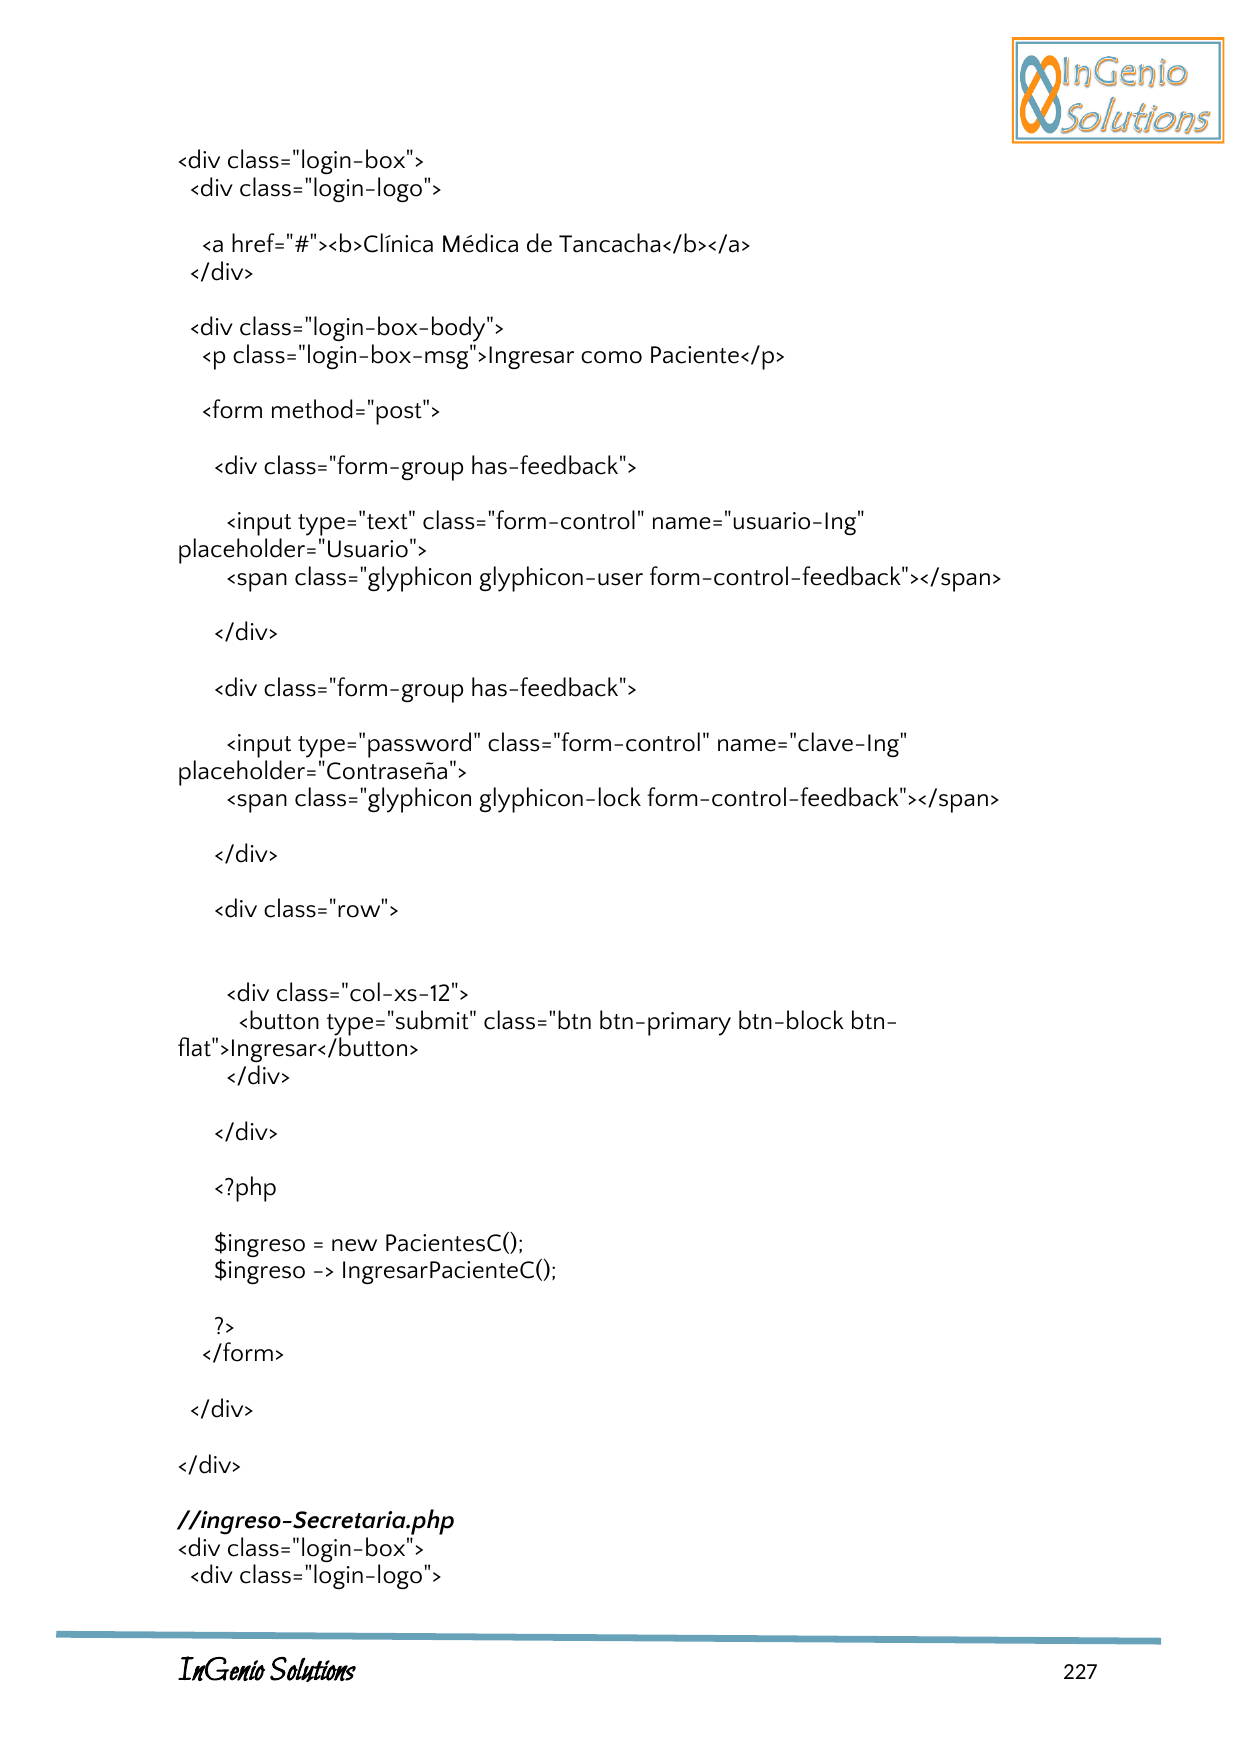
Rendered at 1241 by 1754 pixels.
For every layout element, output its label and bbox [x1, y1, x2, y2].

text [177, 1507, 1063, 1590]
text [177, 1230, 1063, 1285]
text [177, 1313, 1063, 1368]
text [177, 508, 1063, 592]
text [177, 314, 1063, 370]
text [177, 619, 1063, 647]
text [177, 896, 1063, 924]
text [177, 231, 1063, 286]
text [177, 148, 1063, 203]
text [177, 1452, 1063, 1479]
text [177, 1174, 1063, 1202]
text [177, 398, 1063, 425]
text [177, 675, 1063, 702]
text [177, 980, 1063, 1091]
picture [1011, 37, 1225, 146]
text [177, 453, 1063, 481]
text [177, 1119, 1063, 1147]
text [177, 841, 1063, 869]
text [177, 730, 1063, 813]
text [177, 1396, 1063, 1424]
